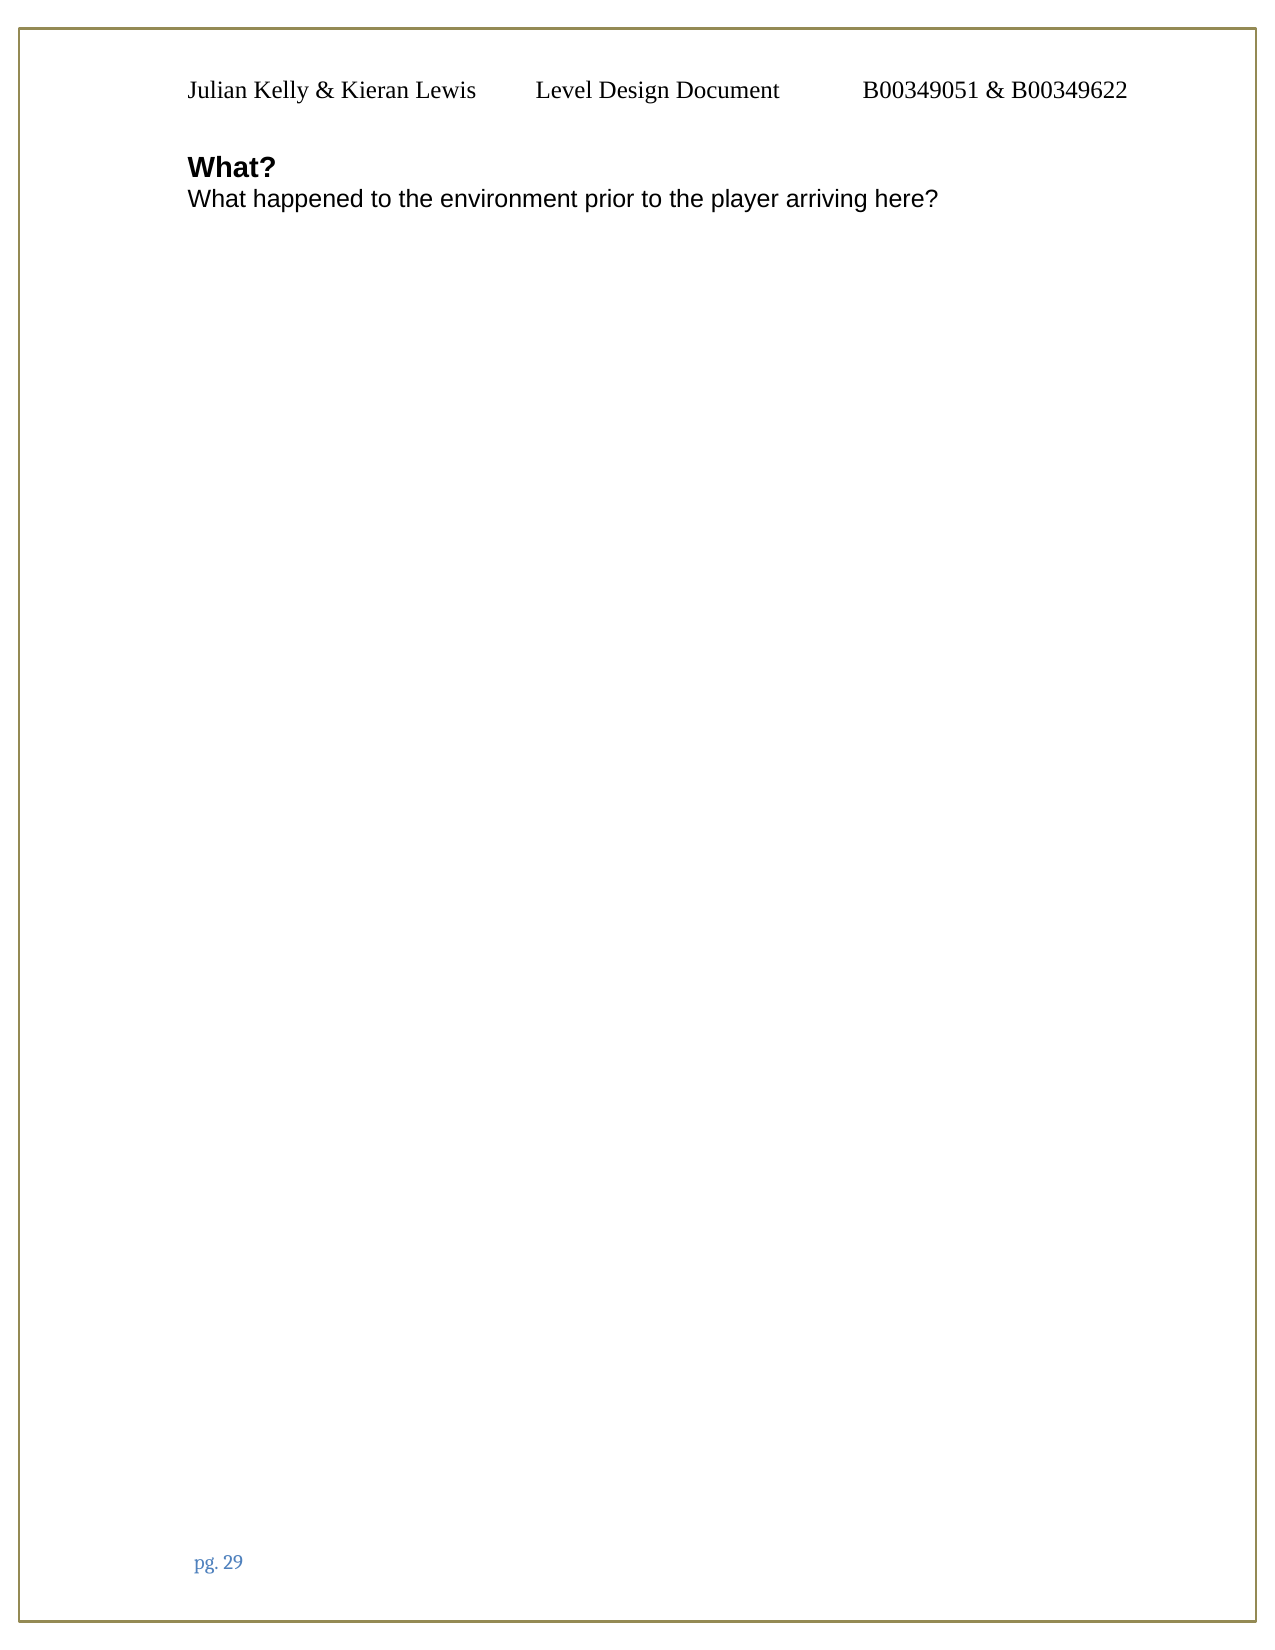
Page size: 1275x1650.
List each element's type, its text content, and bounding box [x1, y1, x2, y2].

subtitle What? [187, 150, 1087, 183]
text What happened to the environment prior to the player arriving here? [187, 183, 1087, 212]
